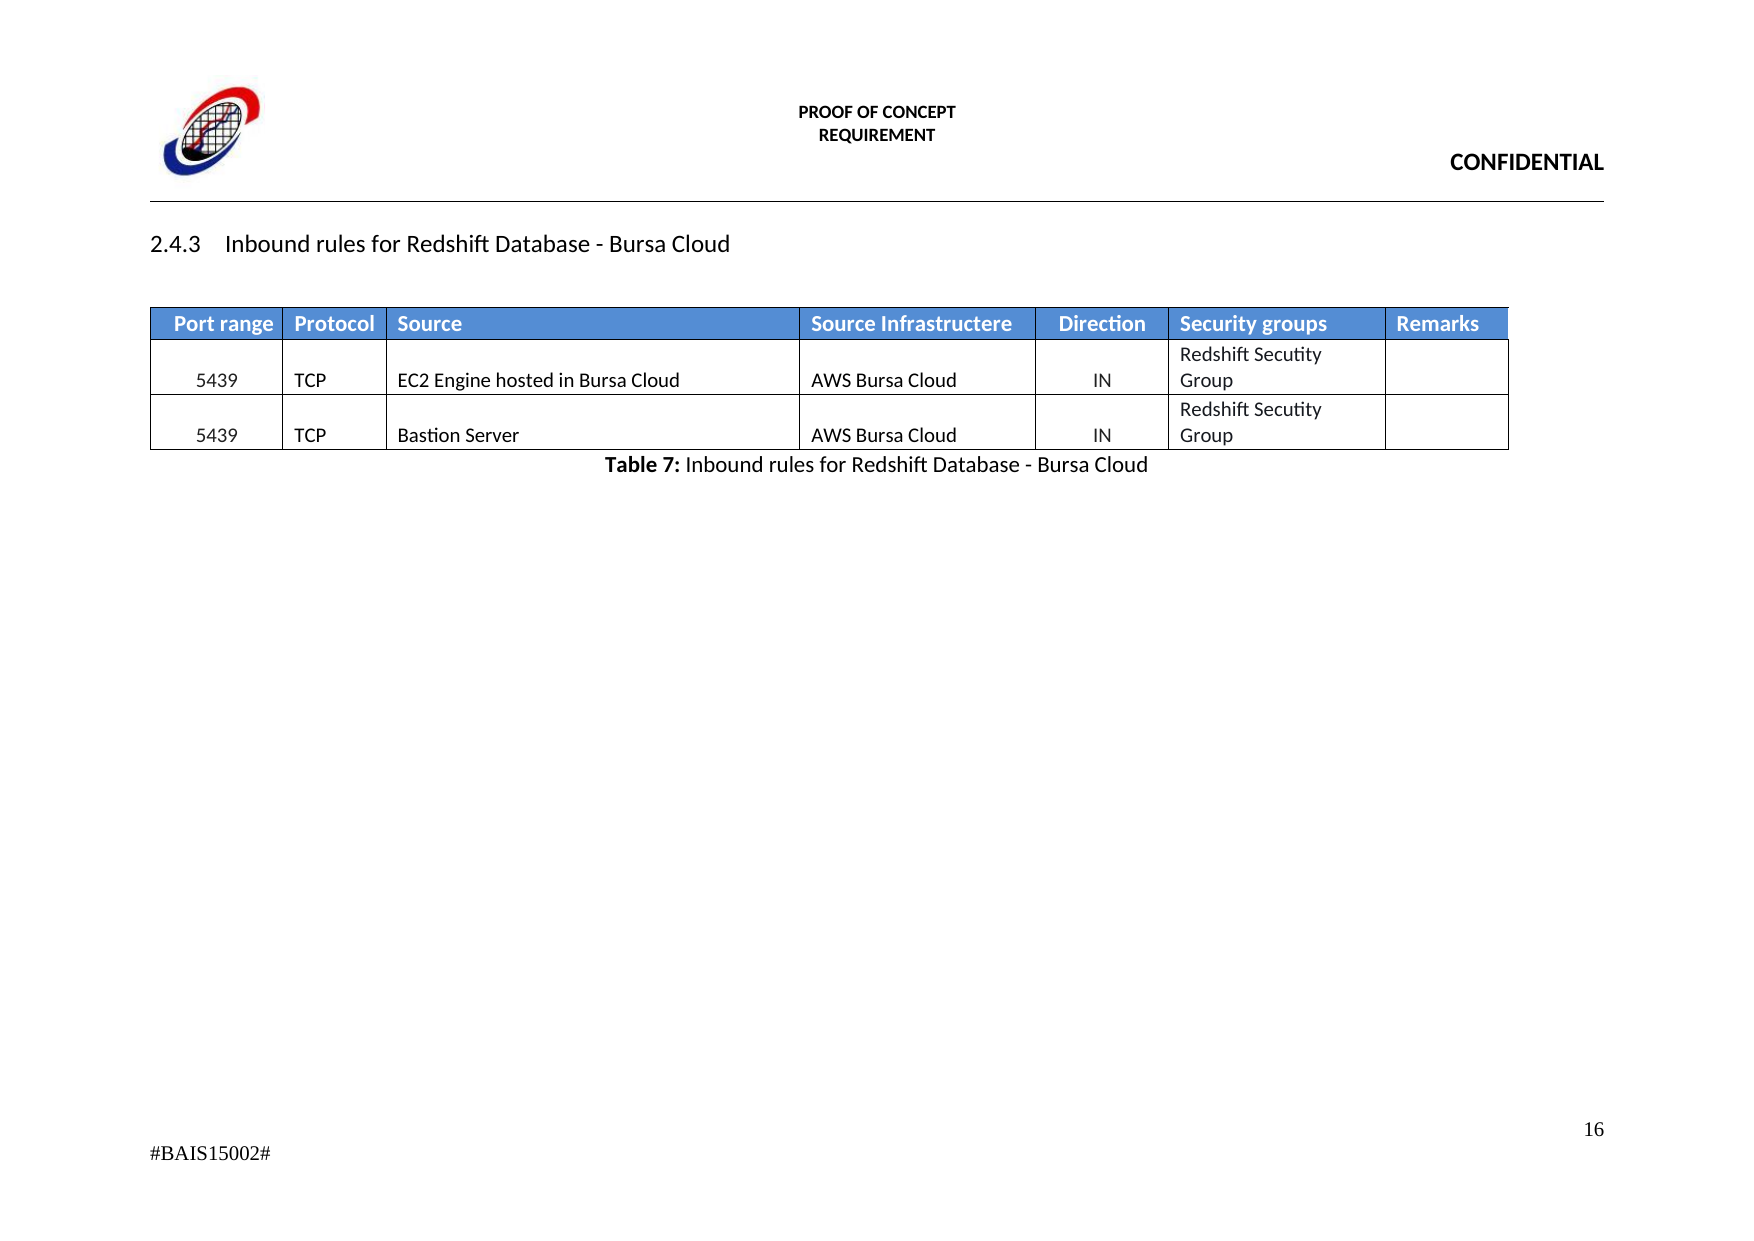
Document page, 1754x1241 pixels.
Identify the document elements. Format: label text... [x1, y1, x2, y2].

table_cell AWS Bursa Cloud [800, 395, 1035, 449]
table_cell TCP [283, 395, 386, 449]
table_header Remarks [1386, 308, 1508, 339]
table_cell 5439 [151, 340, 282, 394]
table_header Protocol [283, 308, 386, 339]
table_cell 5439 [151, 395, 282, 449]
table_cell Redshift Secutity Group [1169, 340, 1385, 394]
table_cell EC2 Engine hosted in Bursa Cloud [387, 340, 799, 394]
subtitle Inbound rules for Redshift Database - Bursa Cloud [150, 228, 1604, 259]
table_header Source Infrastructere [800, 308, 1035, 339]
table_header Direction [1036, 308, 1168, 339]
text Table 7: Inbound rules for Redshift Database - Bursa Cloud [150, 450, 1604, 478]
picture [158, 75, 266, 189]
table_header Security groups [1169, 308, 1385, 339]
table_cell IN [1036, 395, 1168, 449]
table_header Source [387, 308, 799, 339]
table_cell Redshift Secutity Group [1169, 395, 1385, 449]
table_cell AWS Bursa Cloud [800, 340, 1035, 394]
table_cell TCP [283, 340, 386, 394]
table_cell [1386, 395, 1508, 449]
table_header Port range [151, 308, 282, 339]
table_cell Bastion Server [387, 395, 799, 449]
table_cell [1386, 340, 1508, 394]
table_cell IN [1036, 340, 1168, 394]
